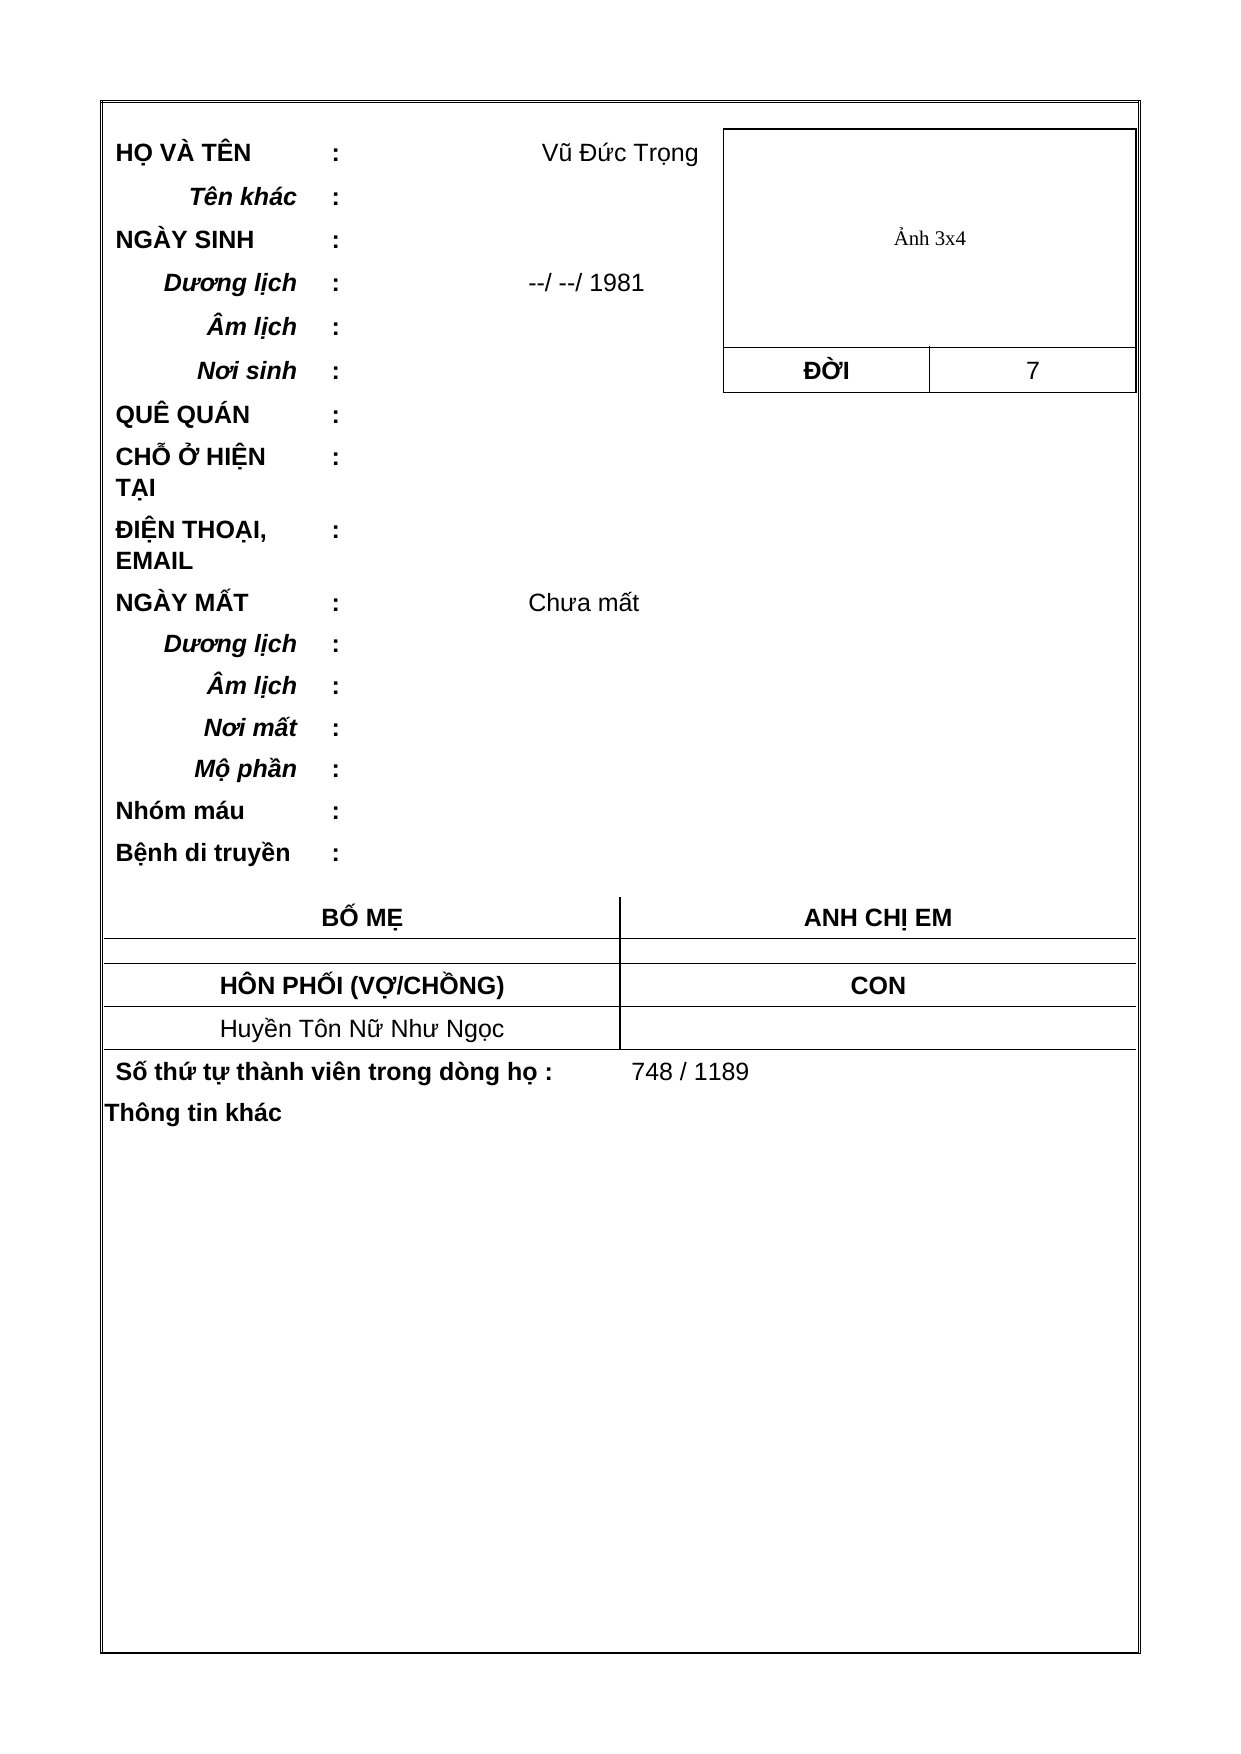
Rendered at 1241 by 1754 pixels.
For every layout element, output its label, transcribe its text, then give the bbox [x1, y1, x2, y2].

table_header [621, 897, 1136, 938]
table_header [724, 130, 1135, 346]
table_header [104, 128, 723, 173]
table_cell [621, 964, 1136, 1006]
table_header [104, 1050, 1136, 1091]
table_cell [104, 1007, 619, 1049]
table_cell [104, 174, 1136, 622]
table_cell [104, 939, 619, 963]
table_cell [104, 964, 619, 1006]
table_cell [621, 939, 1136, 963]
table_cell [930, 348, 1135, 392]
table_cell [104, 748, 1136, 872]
text Thông tin khác [104, 1097, 1136, 1128]
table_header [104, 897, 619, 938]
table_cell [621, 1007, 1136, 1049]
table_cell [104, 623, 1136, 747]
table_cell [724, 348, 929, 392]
